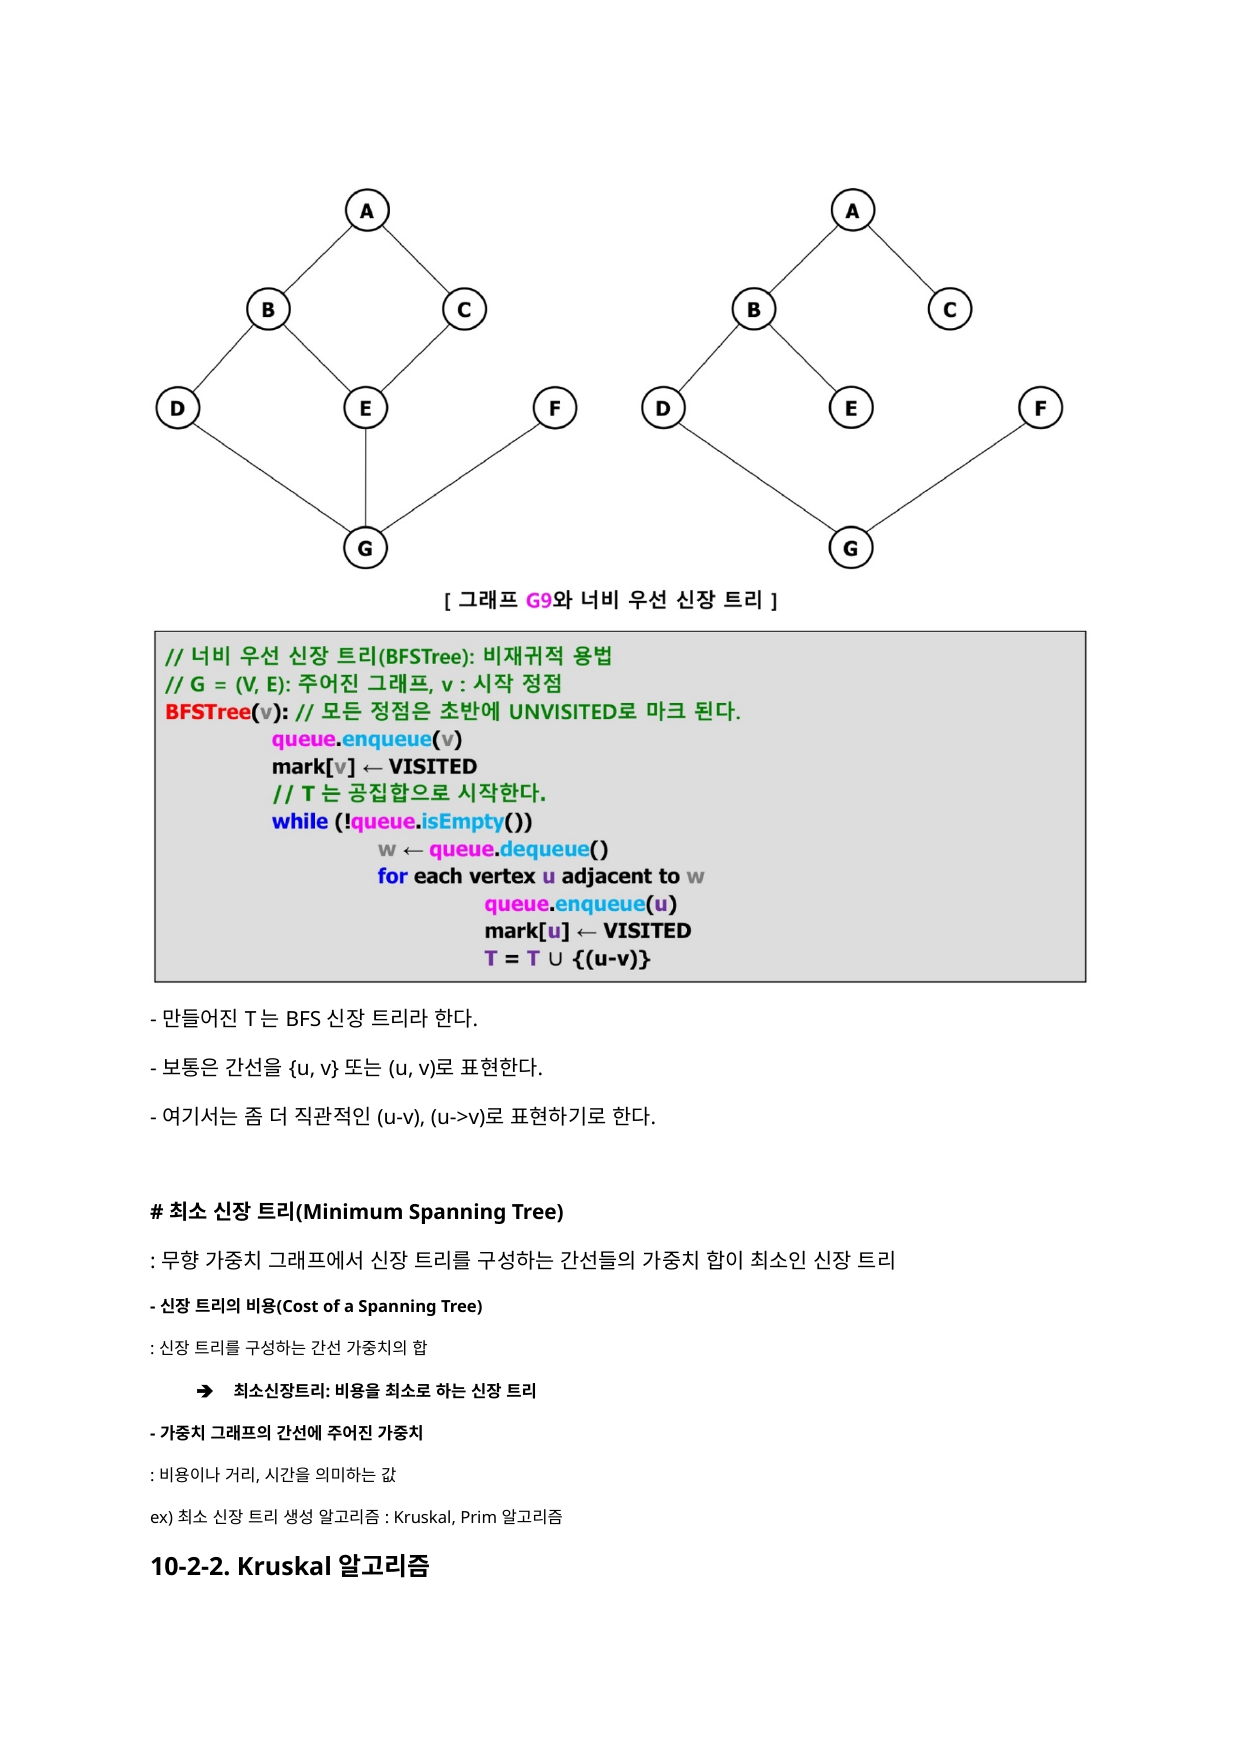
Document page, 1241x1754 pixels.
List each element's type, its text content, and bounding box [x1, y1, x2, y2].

text : 신장 트리를 구성하는 간선 가중치의 합 [150, 1335, 1090, 1360]
text - 여기서는 좀 더 직관적인 (u-v), (u->v)로 표현하기로 한다. [150, 1100, 1090, 1130]
text 10-2-2. Kruskal 알고리즘 [150, 1547, 1090, 1583]
text : 무향 가중치 그래프에서 신장 트리를 구성하는 간선들의 가중치 합이 최소인 신장 트리 [150, 1244, 1090, 1275]
text # 최소 신장 트리(Minimum Spanning Tree) [150, 1196, 1090, 1226]
text ex) 최소 신장 트리 생성 알고리즘 : Kruskal, Prim 알고리즘 [150, 1504, 1090, 1529]
text - 만들어진 T는 BFS 신장 트리라 한다. [150, 1003, 1090, 1033]
picture [150, 177, 1068, 611]
list 최소신장트리: 비용을 최소로 하는 신장 트리 [196, 1378, 1090, 1402]
text - 가중치 그래프의 간선에 주어진 가중치 [150, 1420, 1090, 1444]
text - 보통은 간선을 {u, v} 또는 (u, v)로 표현한다. [150, 1051, 1090, 1082]
picture [150, 629, 1089, 985]
text - 신장 트리의 비용(Cost of a Spanning Tree) [150, 1293, 1090, 1317]
text : 비용이나 거리, 시간을 의미하는 값 [150, 1462, 1090, 1487]
